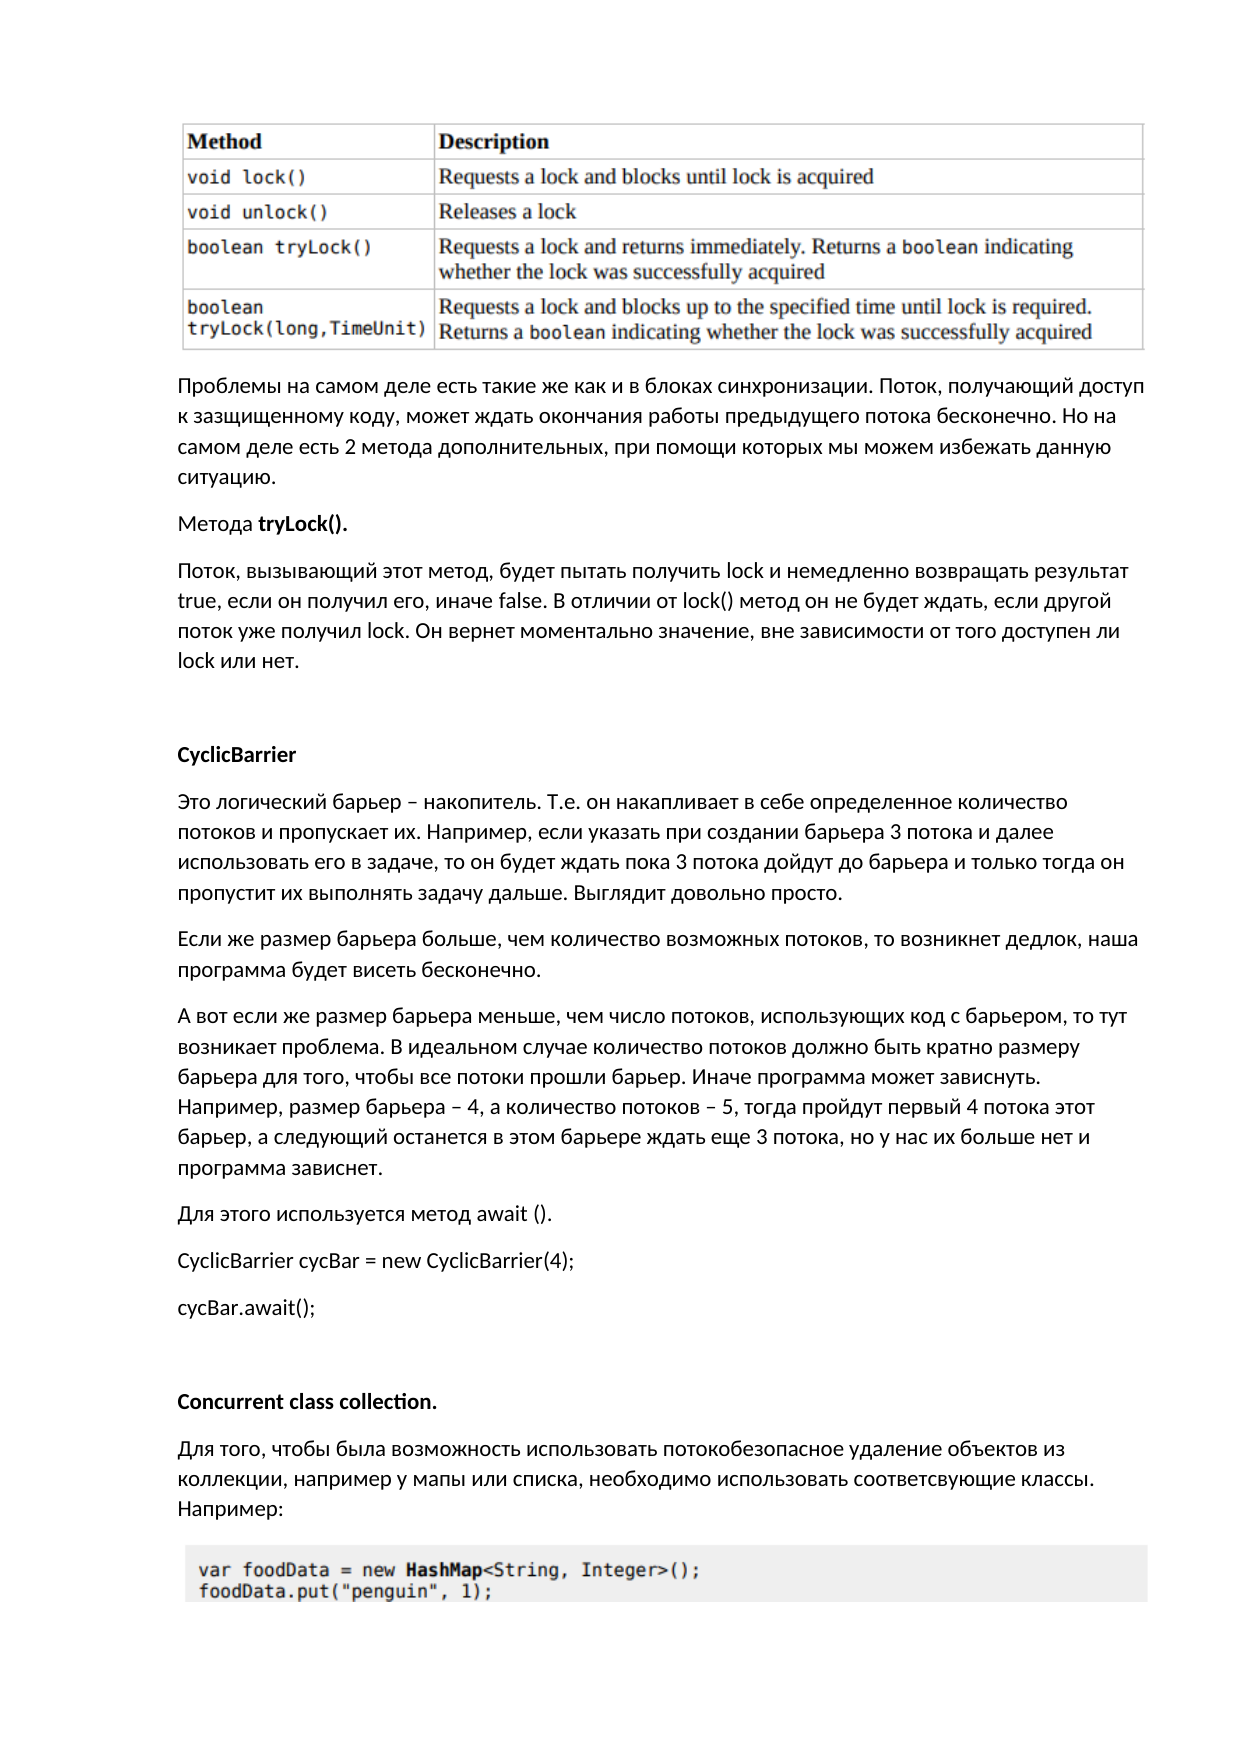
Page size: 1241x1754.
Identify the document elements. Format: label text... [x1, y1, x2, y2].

text Поток, вызывающий этот метод, будет пытать получить lock и немедленно возвращать результат true, если он получил его, иначе false. В отличии от lock() метод он не будет ждать, если другой поток уже получил lock. Он вернет моментально значение, вне зависимости от того доступен ли lock или нет. [177, 556, 1152, 674]
text Для того, чтобы была возможность использовать потокобезопасное удаление объектов из коллекции, например у мапы или списка, необходимо использовать соответсвующие классы. Например: [177, 1434, 1152, 1522]
text А вот если же размер барьера меньше, чем число потоков, использующих код с барьером, то тут возникает проблема. В идеальном случае количество потоков должно быть кратно размеру барьера для того, чтобы все потоки прошли барьер. Иначе программа может зависнуть. Например, размер барьера – 4, а количество потоков – 5, тогда пройдут первый 4 потока этот барьер, а следующий останется в этом барьере ждать еще 3 потока, но у нас их больше нет и программа зависнет. [177, 1002, 1152, 1181]
text Проблемы на самом деле есть такие же как и в блоках синхронизации. Поток, получающий доступ к зазщищенному коду, может ждать окончания работы предыдущего потока бесконечно. Но на самом деле есть 2 метода дополнительных, при помощи которых мы можем избежать данную ситуацию. [177, 371, 1152, 490]
picture [177, 1541, 1152, 1602]
picture [177, 118, 1152, 353]
text CyclicBarrier cycBar = new CyclicBarrier(4); [177, 1246, 1152, 1274]
text Это логический барьер – накопитель. Т.е. он накапливает в себе определенное количество потоков и пропускает их. Например, если указать при создании барьера 3 потока и далее использовать его в задаче, то он будет ждать пока 3 потока дойдут до барьера и только тогда он пропустит их выполнять задачу дальше. Выглядит довольно просто. [177, 787, 1152, 906]
text CyclicBarrier [177, 740, 1152, 768]
text Метода tryLock(). [177, 509, 1152, 537]
text Для этого используется метод await (). [177, 1199, 1152, 1228]
text cycBar.await(); [177, 1293, 1152, 1321]
text Concurrent class collection. [177, 1387, 1152, 1415]
text Если же размер барьера больше, чем количество возможных потоков, то возникнет дедлок, наша программа будет висеть бесконечно. [177, 924, 1152, 983]
